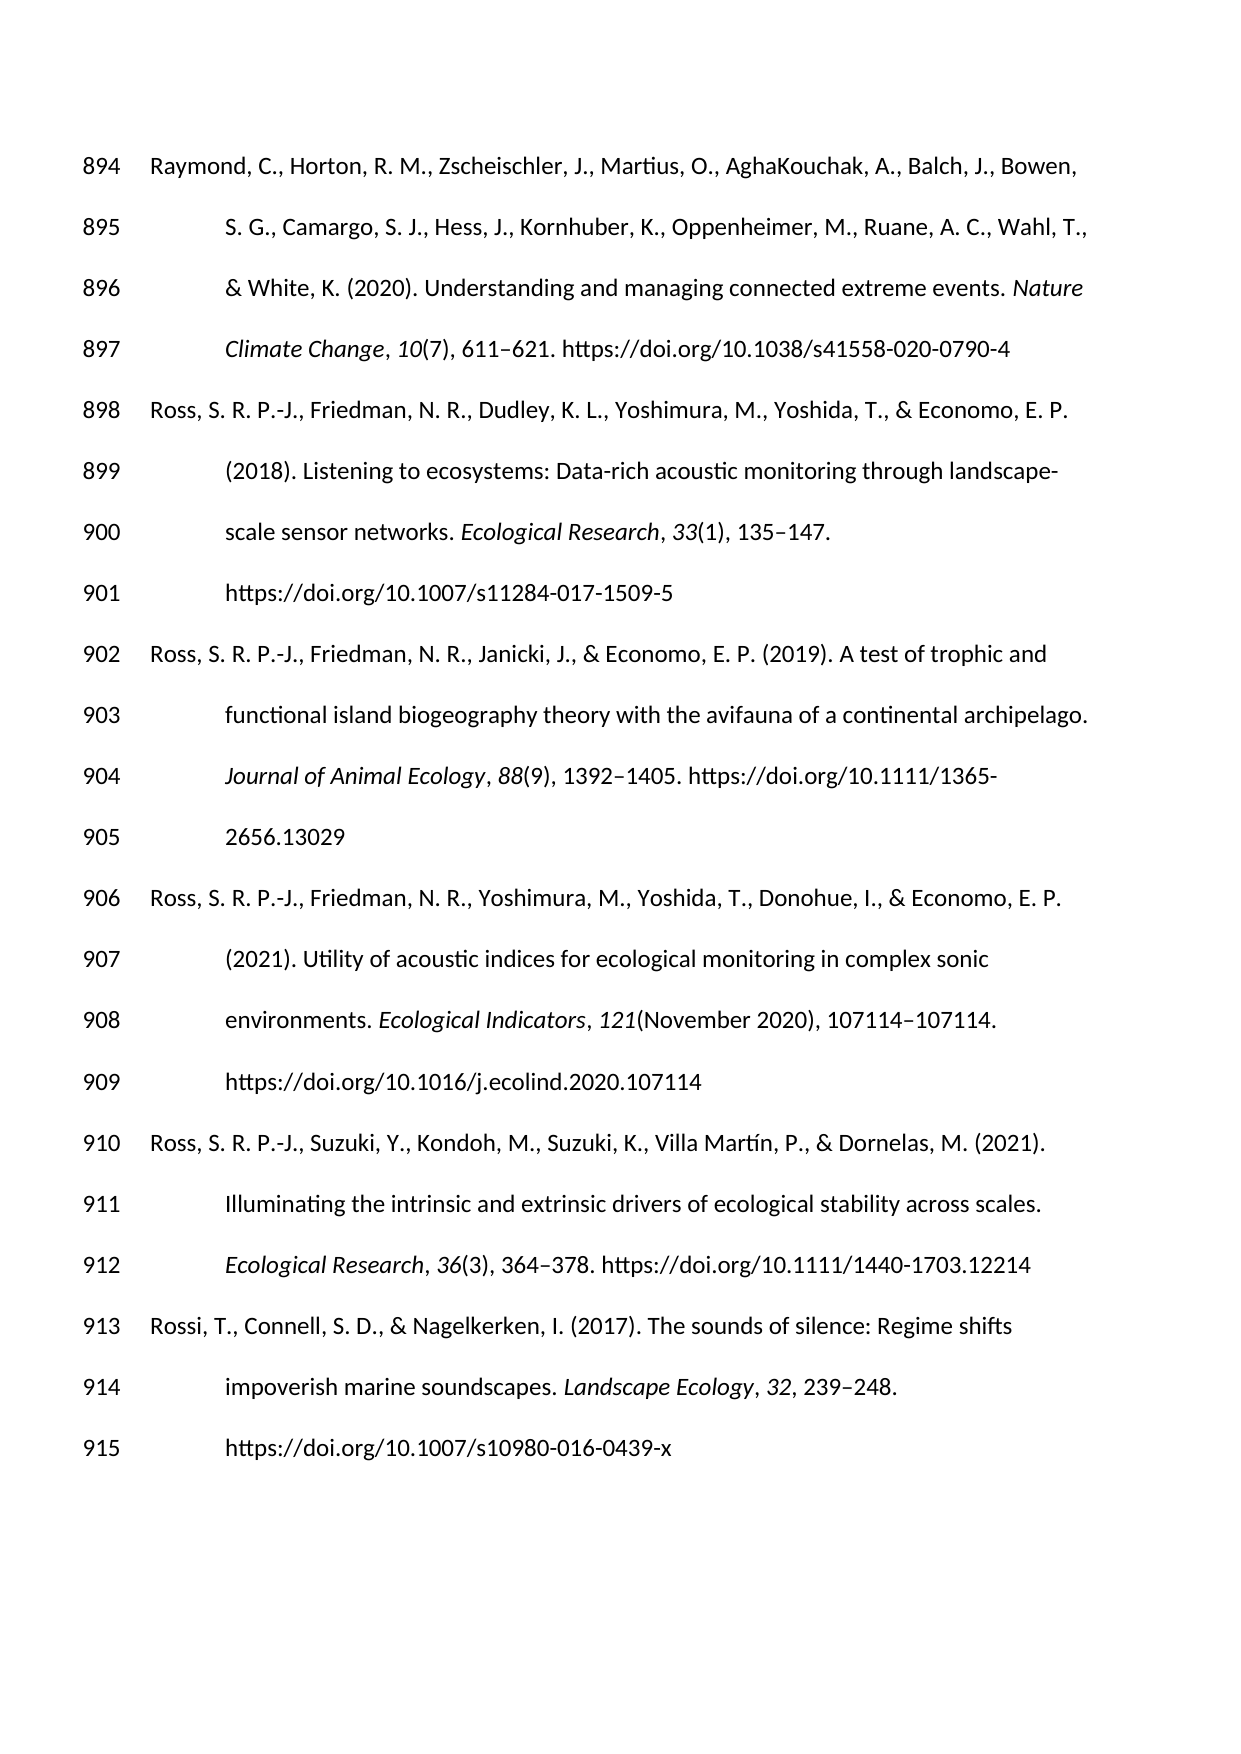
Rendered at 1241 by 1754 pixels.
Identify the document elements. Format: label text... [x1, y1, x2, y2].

text Ross, S. R. P.-J., Friedman, N. R., Yoshimura, M., Yoshida, T., Donohue, I., & Economo, E. P. (2021). Utility of acoustic indices for ecological monitoring in complex sonic environments. Ecological Indicators, 121(November 2020), 107114–107114. https://doi.org/10.1016/j.ecolind.2020.107114 [150, 882, 1090, 1096]
text Raymond, C., Horton, R. M., Zscheischler, J., Martius, O., AghaKouchak, A., Balch, J., Bowen, S. G., Camargo, S. J., Hess, J., Kornhuber, K., Oppenheimer, M., Ruane, A. C., Wahl, T., & White, K. (2020). Understanding and managing connected extreme events. Nature Climate Change, 10(7), 611–621. https://doi.org/10.1038/s41558-020-0790-4 [150, 150, 1090, 364]
text Ross, S. R. P.-J., Suzuki, Y., Kondoh, M., Suzuki, K., Villa Martín, P., & Dornelas, M. (2021). Illuminating the intrinsic and extrinsic drivers of ecological stability across scales. Ecological Research, 36(3), 364–378. https://doi.org/10.1111/1440-1703.12214 [150, 1127, 1090, 1279]
text Rossi, T., Connell, S. D., & Nagelkerken, I. (2017). The sounds of silence: Regime shifts impoverish marine soundscapes. Landscape Ecology, 32, 239–248. https://doi.org/10.1007/s10980-016-0439-x [150, 1310, 1090, 1462]
text Ross, S. R. P.-J., Friedman, N. R., Janicki, J., & Economo, E. P. (2019). A test of trophic and functional island biogeography theory with the avifauna of a continental archipelago. Journal of Animal Ecology, 88(9), 1392–1405. https://doi.org/10.1111/1365-2656.13029 [150, 638, 1090, 852]
text Ross, S. R. P.-J., Friedman, N. R., Dudley, K. L., Yoshimura, M., Yoshida, T., & Economo, E. P. (2018). Listening to ecosystems: Data-rich acoustic monitoring through landscape-scale sensor networks. Ecological Research, 33(1), 135–147. https://doi.org/10.1007/s11284-017-1509-5 [150, 394, 1090, 608]
